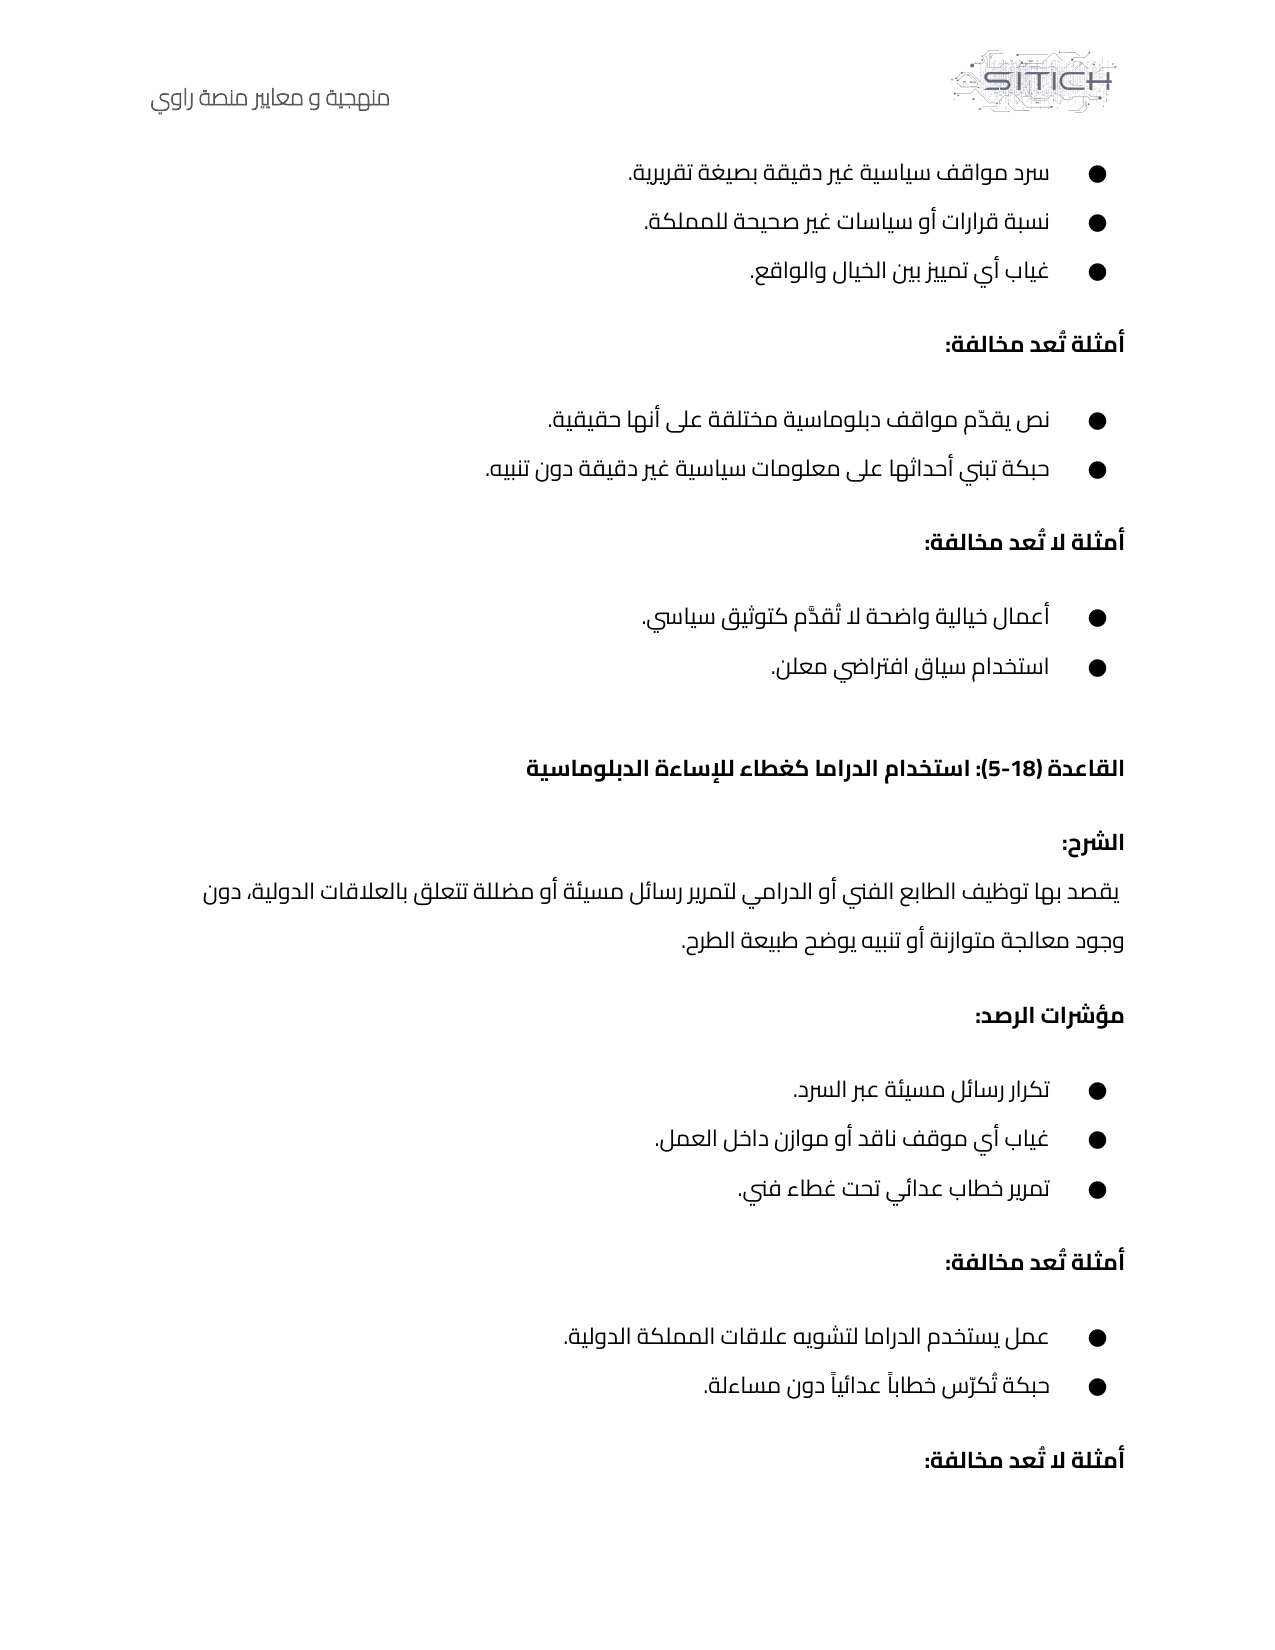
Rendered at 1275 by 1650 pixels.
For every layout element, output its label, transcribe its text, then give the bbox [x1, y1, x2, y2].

text الشرح: يقصد بها توظيف الطابع الفني أو الدرامي لتمرير رسائل مسيئة أو مضللة تتعلق بالعلاقات الدولية، دون وجود معالجة متوازنة أو تنبيه يوضح طبيعة الطرح. [150, 820, 1125, 962]
text أمثلة تُعد مخالفة: [150, 323, 1125, 366]
text أمثلة لا تُعد مخالفة: [150, 521, 1125, 563]
list نص يقدّم مواقف دبلوماسية مختلقة على أنها حقيقية. [150, 397, 1087, 440]
list نسبة قرارات أو سياسات غير صحيحة للمملكة. [150, 199, 1087, 242]
text مؤشرات الرصد: [150, 993, 1125, 1036]
text أمثلة تُعد مخالفة: [150, 1240, 1125, 1283]
text أمثلة لا تُعد مخالفة: [150, 1438, 1125, 1481]
list تمرير خطاب عدائي تحت غطاء فني. [150, 1166, 1087, 1209]
subtitle القاعدة (18-5): استخدام الدراما كغطاء للإساءة الدبلوماسية [150, 746, 1125, 789]
list استخدام سياق افتراضي معلن. [150, 644, 1087, 717]
list حبكة تُكرّس خطاباً عدائياً دون مساءلة. [150, 1364, 1087, 1407]
list غياب أي موقف ناقد أو موازن داخل العمل. [150, 1117, 1087, 1160]
list سرد مواقف سياسية غير دقيقة بصيغة تقريرية. [150, 150, 1087, 193]
list عمل يستخدم الدراما لتشويه علاقات المملكة الدولية. [150, 1314, 1087, 1357]
list حبكة تبني أحداثها على معلومات سياسية غير دقيقة دون تنبيه. [150, 446, 1087, 489]
list غياب أي تمييز بين الخيال والواقع. [150, 248, 1087, 291]
list أعمال خيالية واضحة لا تُقدَّم كتوثيق سياسي. [150, 595, 1087, 638]
list تكرار رسائل مسيئة عبر السرد. [150, 1067, 1087, 1110]
